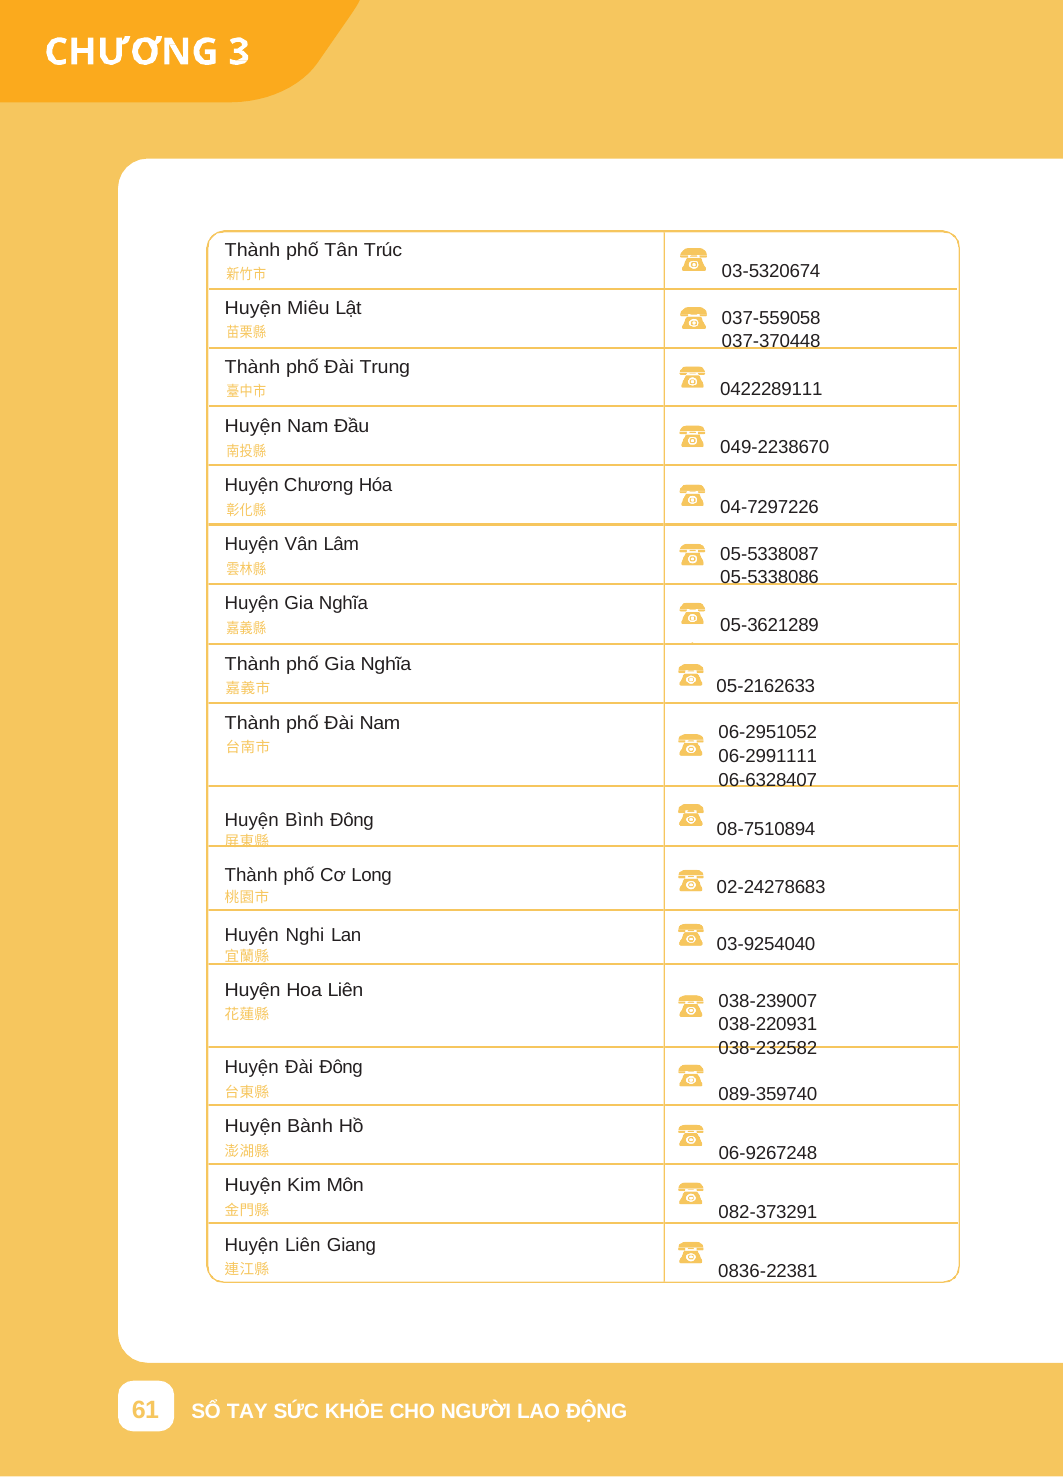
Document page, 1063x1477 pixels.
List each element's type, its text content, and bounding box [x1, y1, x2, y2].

text 06-2951052 [528, 721, 1007, 743]
text 06-9267248 [529, 1142, 1007, 1163]
text Huyện Nam Đầu [224, 415, 413, 437]
text Huyện Bình Đông 08-7510894 [224, 812, 1007, 831]
text Huyện Chương Hóa [224, 474, 413, 496]
text 台南市 [82, 734, 413, 758]
text 049-2238670 [720, 436, 1007, 458]
text Thành phố Gia Nghĩa [224, 653, 413, 674]
text 037-559058 [721, 307, 1007, 328]
text 06-2991111 [528, 745, 1007, 766]
text 新竹市 [82, 260, 409, 284]
text Huyện Hoa Liên [224, 979, 382, 1001]
text Thành phố Đài Nam [224, 712, 413, 734]
text 澎湖縣 [224, 1137, 382, 1161]
text Thành phố Tân Trúc [224, 239, 413, 260]
text Thành phố Đài Trung [224, 356, 413, 378]
text Huyện Bành Hồ [224, 1116, 382, 1137]
text 嘉義縣 [82, 614, 409, 638]
text 06-6328407 [528, 768, 1007, 790]
text Huyện Gia Nghĩa [224, 593, 413, 614]
text 南投縣 [82, 437, 409, 461]
text 雲林縣 [82, 555, 409, 579]
text 花蓮縣 [224, 1001, 382, 1024]
text 038-232582 [529, 1037, 1007, 1058]
text Huyện Liên Giang [224, 1234, 382, 1255]
text 038-239007 [529, 989, 1007, 1011]
picture [241, 898, 251, 902]
text Huyện Nghi Lan 03-9254040 [224, 927, 1007, 946]
text 089-359740 [529, 1083, 1007, 1104]
text 082-373291 [529, 1201, 1007, 1222]
text 05-3621289 [720, 613, 1007, 635]
picture [206, 230, 960, 1283]
text 05-5338086 [720, 566, 1007, 588]
text Thành phố Cơ Long 02-24278683 [224, 864, 1007, 898]
text 03-5320674 [721, 260, 1007, 282]
text 屏東縣 [224, 831, 1007, 850]
text 61 SỔ TAY SỨC KHỎE CHO NGƯỜI LAO ĐỘNG [132, 1394, 1007, 1423]
text Huyện Đài Đông [224, 1056, 382, 1078]
text 038-220931 [529, 1013, 1007, 1034]
text Huyện Vân Lâm [224, 533, 413, 555]
text 04-7297226 [720, 495, 1007, 517]
text 05-5338087 [720, 543, 1007, 564]
text Huyện Kim Môn [224, 1175, 382, 1196]
text 宜蘭縣 [224, 946, 1007, 965]
text 0422289111 [720, 377, 1007, 399]
text 彰化縣 [82, 496, 409, 520]
text 0836-22381 [529, 1260, 1007, 1281]
text 連江縣 [224, 1255, 382, 1279]
text 金門縣 [224, 1196, 382, 1220]
text 台東縣 [224, 1078, 382, 1102]
text 嘉義市 [82, 674, 413, 698]
text 臺中市 [82, 378, 409, 402]
text Huyện Miêu Lật [224, 297, 413, 319]
text 苗栗縣 [82, 319, 409, 343]
text 037-370448 [721, 330, 1007, 352]
text 05-2162633 [716, 675, 1007, 697]
